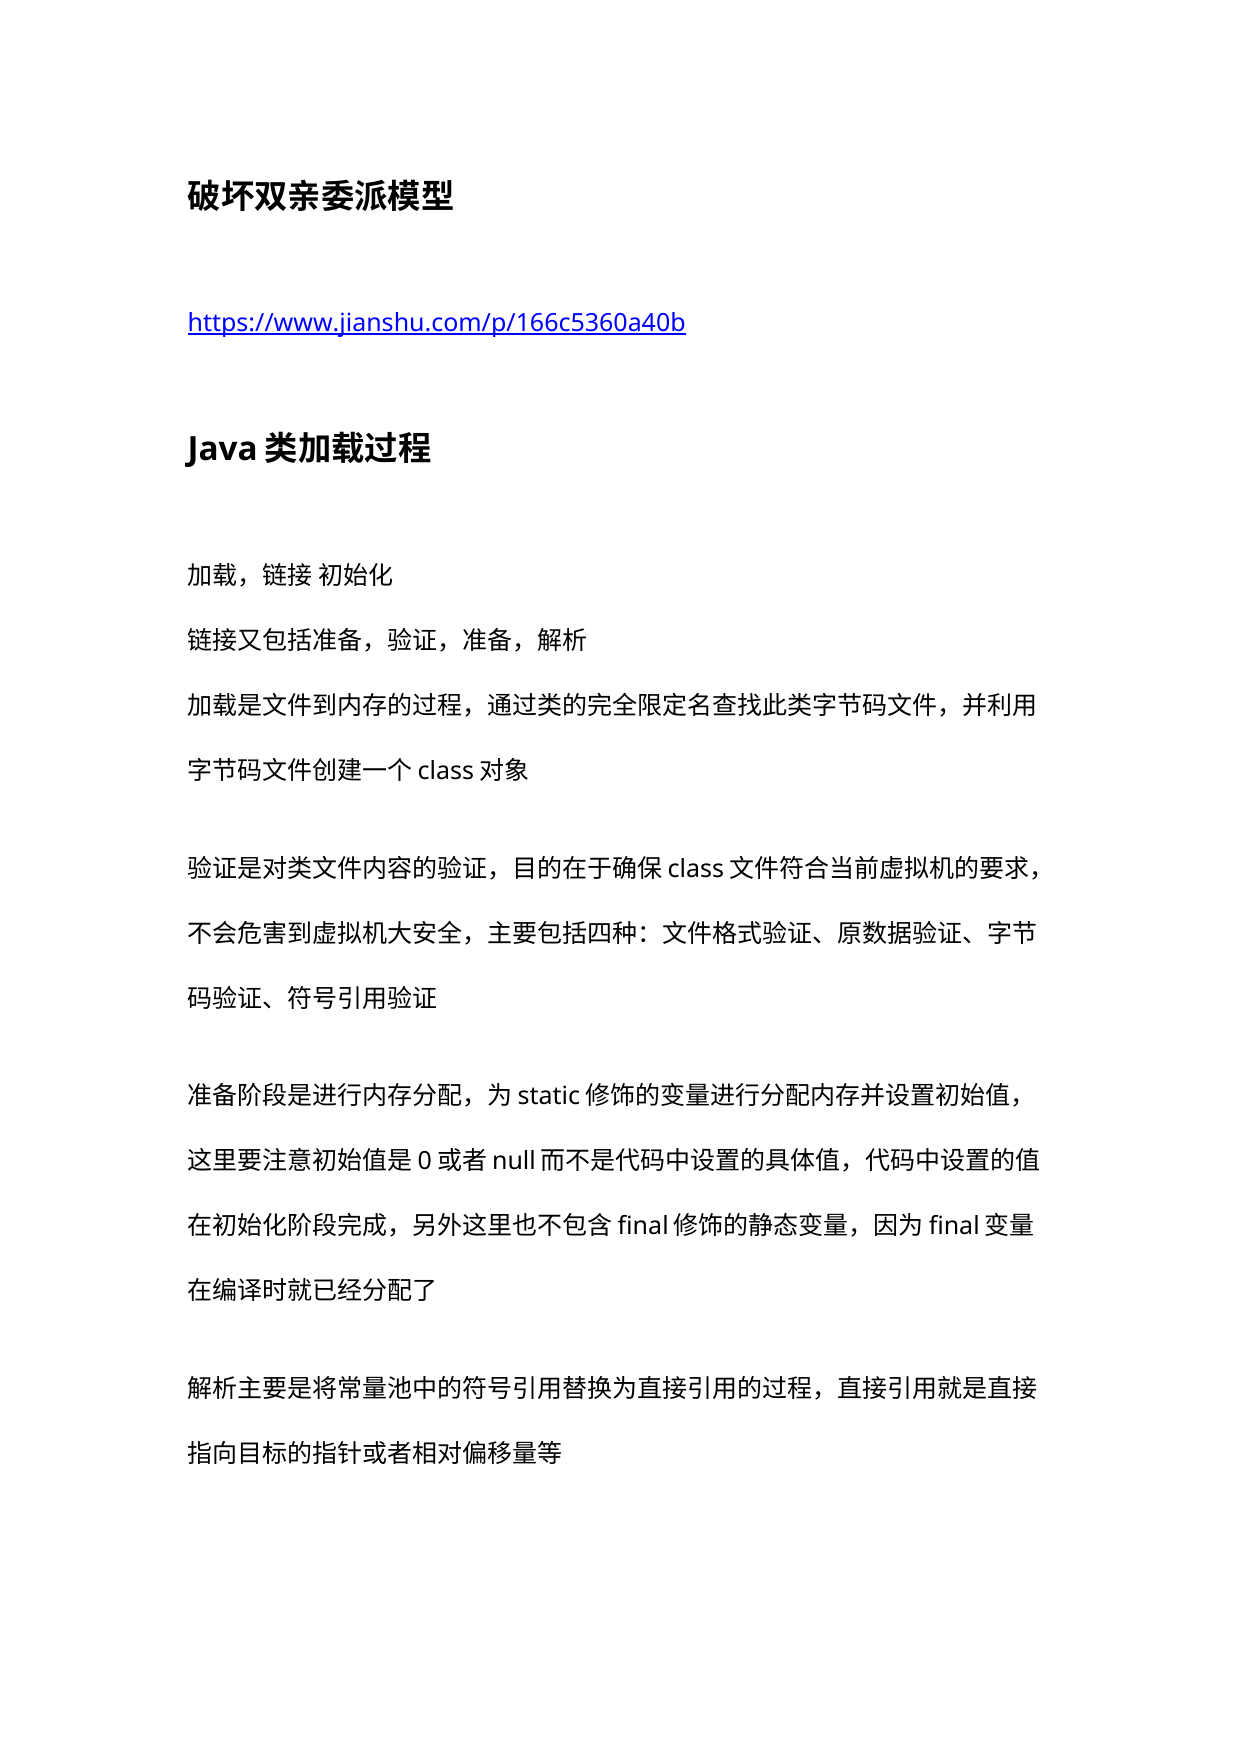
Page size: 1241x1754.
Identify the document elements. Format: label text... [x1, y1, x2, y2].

text 验证是对类文件内容的验证，目的在于确保class文件符合当前虚拟机的要求，不会危害到虚拟机大安全，主要包括四种：文件格式验证、原数据验证、字节码验证、符号引用验证 [187, 834, 1053, 1029]
text https://www.jianshu.com/p/166c5360a40b [187, 289, 1053, 354]
subtitle Java类加载过程 [187, 414, 1053, 479]
text 链接又包括准备，验证，准备，解析 [187, 606, 1053, 671]
text 加载是文件到内存的过程，通过类的完全限定名查找此类字节码文件，并利用字节码文件创建一个class对象 [187, 671, 1053, 801]
text 准备阶段是进行内存分配，为static修饰的变量进行分配内存并设置初始值，这里要注意初始值是0或者null而不是代码中设置的具体值，代码中设置的值在初始化阶段完成，另外这里也不包含final修饰的静态变量，因为final变量在编译时就已经分配了 [187, 1061, 1053, 1321]
text 加载，链接 初始化 [187, 541, 1053, 606]
subtitle 破坏双亲委派模型 [187, 162, 1053, 227]
text 解析主要是将常量池中的符号引用替换为直接引用的过程，直接引用就是直接指向目标的指针或者相对偏移量等 [187, 1354, 1053, 1484]
